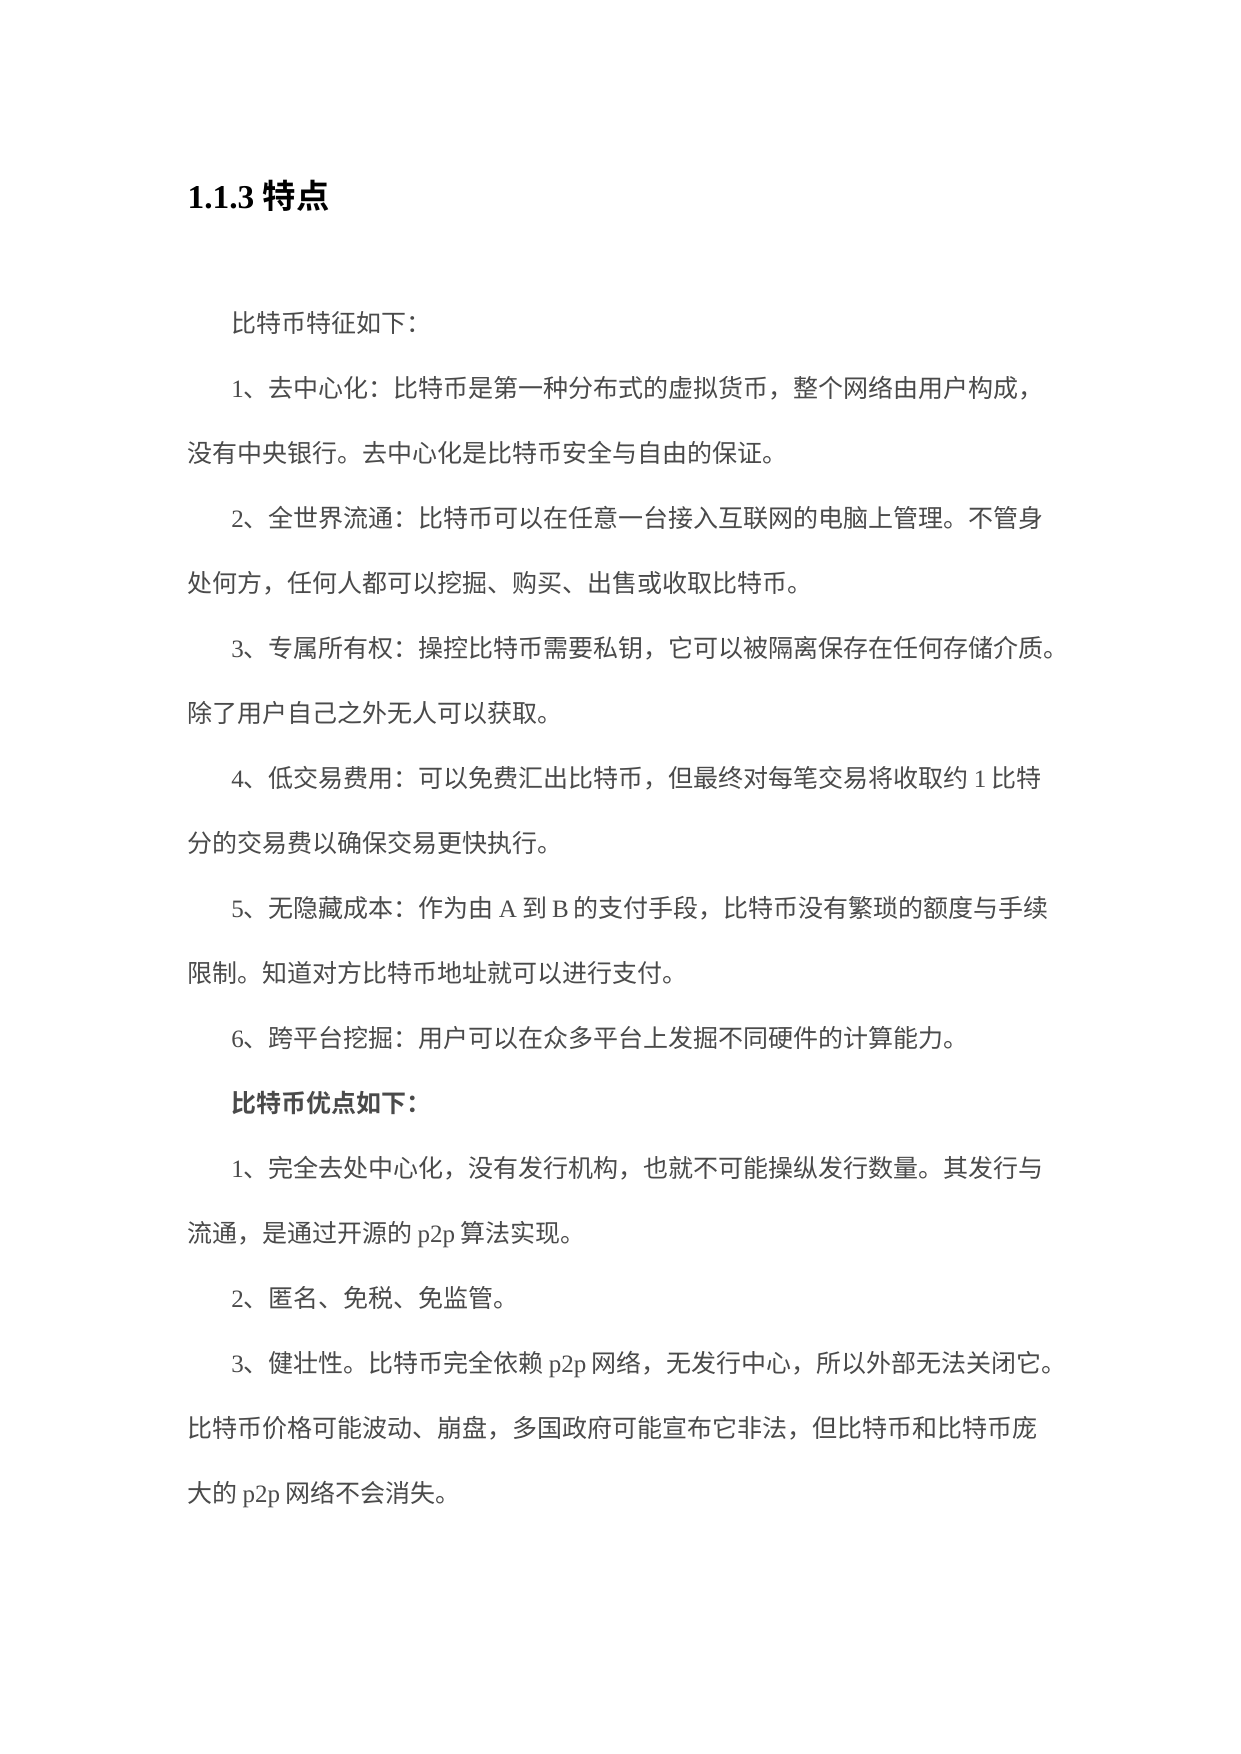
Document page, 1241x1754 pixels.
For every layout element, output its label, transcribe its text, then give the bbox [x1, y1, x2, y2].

text 比特币特征如下： [187, 289, 1053, 354]
text 比特币优点如下： [187, 1069, 1053, 1134]
text 4、低交易费用：可以免费汇出比特币，但最终对每笔交易将收取约1比特分的交易费以确保交易更快执行。 [187, 744, 1053, 874]
subtitle 特点 [187, 162, 1053, 227]
text 3、健壮性。比特币完全依赖p2p网络，无发行中心，所以外部无法关闭它。比特币价格可能波动、崩盘，多国政府可能宣布它非法，但比特币和比特币庞大的p2p网络不会消失。 [187, 1329, 1053, 1524]
text 3、专属所有权：操控比特币需要私钥，它可以被隔离保存在任何存储介质。除了用户自己之外无人可以获取。 [187, 614, 1053, 744]
text 5、无隐藏成本：作为由A到B的支付手段，比特币没有繁琐的额度与手续限制。知道对方比特币地址就可以进行支付。 [187, 874, 1053, 1004]
text 1、完全去处中心化，没有发行机构，也就不可能操纵发行数量。其发行与流通，是通过开源的p2p算法实现。 [187, 1134, 1053, 1264]
text 2、全世界流通：比特币可以在任意一台接入互联网的电脑上管理。不管身处何方，任何人都可以挖掘、购买、出售或收取比特币。 [187, 484, 1053, 614]
text 6、跨平台挖掘：用户可以在众多平台上发掘不同硬件的计算能力。 [187, 1004, 1053, 1069]
text 1、去中心化：比特币是第一种分布式的虚拟货币，整个网络由用户构成，没有中央银行。去中心化是比特币安全与自由的保证。 [187, 354, 1053, 484]
text 2、匿名、免税、免监管。 [187, 1264, 1053, 1329]
